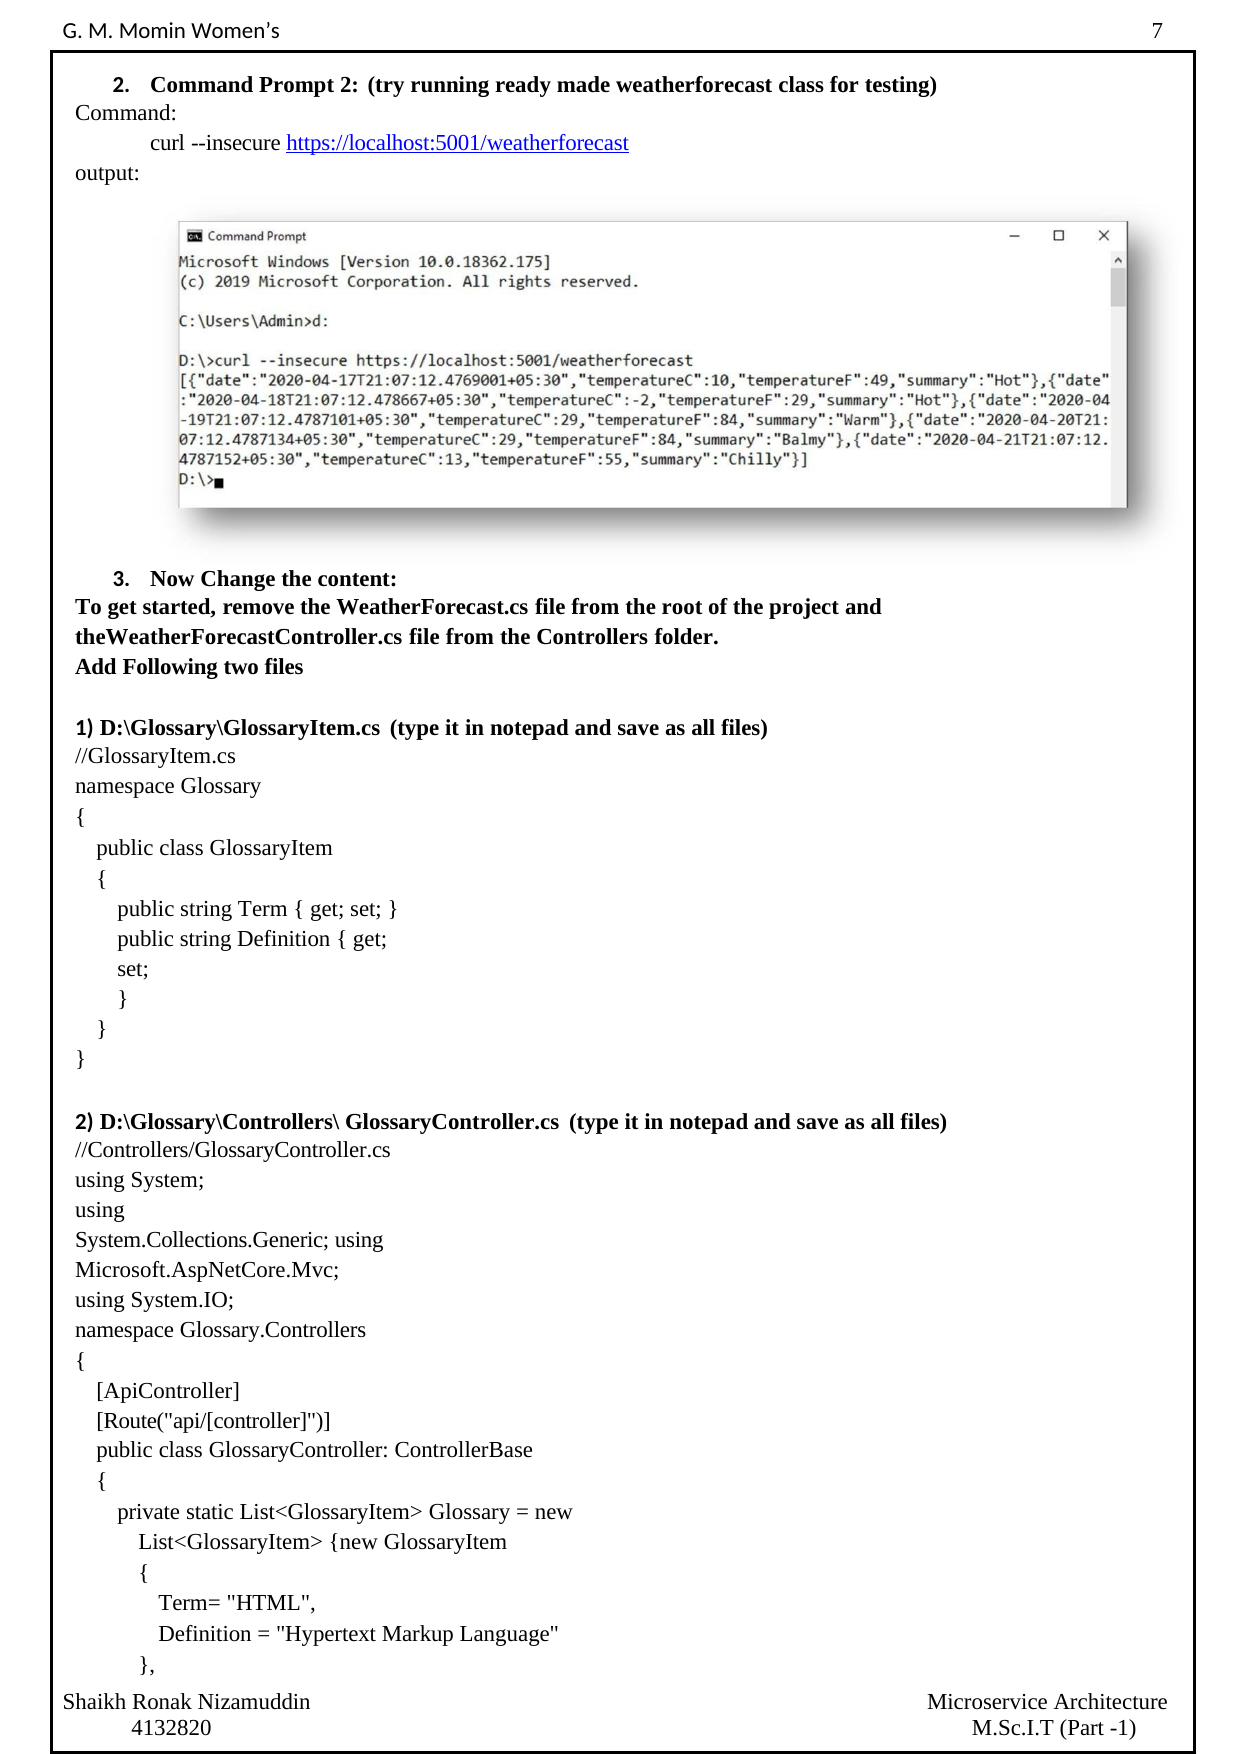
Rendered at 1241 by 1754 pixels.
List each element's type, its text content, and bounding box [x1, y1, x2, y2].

text }, [138, 1651, 1193, 1677]
text { [138, 1559, 1193, 1585]
text //Controllers/GlossaryController.cs using System; [75, 1136, 392, 1192]
text public class GlossaryItem [96, 834, 1193, 860]
text } [96, 1015, 1193, 1041]
subtitle Add Following two files [75, 653, 1193, 679]
text Definition = "Hypertext Markup Language" [158, 1620, 1193, 1647]
subtitle D:\Glossary\Controllers\ GlossaryController.cs (type it in notepad and save as all files) [75, 1107, 1193, 1135]
text { [96, 1467, 1193, 1493]
text } [75, 1045, 1193, 1072]
text curl --insecure https://localhost:5001/weatherforecast [150, 129, 1193, 155]
text using System.Collections.Generic; using Microsoft.AspNetCore.Mvc; using System.IO; [75, 1196, 384, 1313]
text public string Term { get; set; } public string Definition { get; set; [117, 895, 422, 981]
text public class GlossaryController: ControllerBase [96, 1437, 1193, 1463]
list D:\Glossary\GlossaryItem.cs (type it in notepad and save as all files) [75, 713, 1193, 741]
text } [117, 985, 1193, 1011]
text { [75, 803, 1193, 829]
subtitle Command Prompt 2: (try running ready made weatherforecast class for testing) [112, 70, 1193, 98]
text [ApiController] [Route("api/[controller]")] [96, 1377, 333, 1433]
text namespace Glossary.Controllers [75, 1317, 1193, 1342]
text output: [75, 159, 1193, 186]
text { [75, 1347, 1193, 1373]
picture [153, 195, 1185, 565]
text //GlossaryItem.cs namespace Glossary [75, 742, 333, 799]
text Term= "HTML", [158, 1589, 1193, 1616]
text private static List<GlossaryItem> Glossary = new List<GlossaryItem> {new GlossaryItem [117, 1498, 620, 1555]
text { [96, 865, 1193, 891]
text Command: [75, 99, 1193, 125]
text To get started, remove the WeatherForecast.cs file from the root of the project and theWeatherForecastController.cs file from the Controllers folder. [75, 593, 1193, 649]
